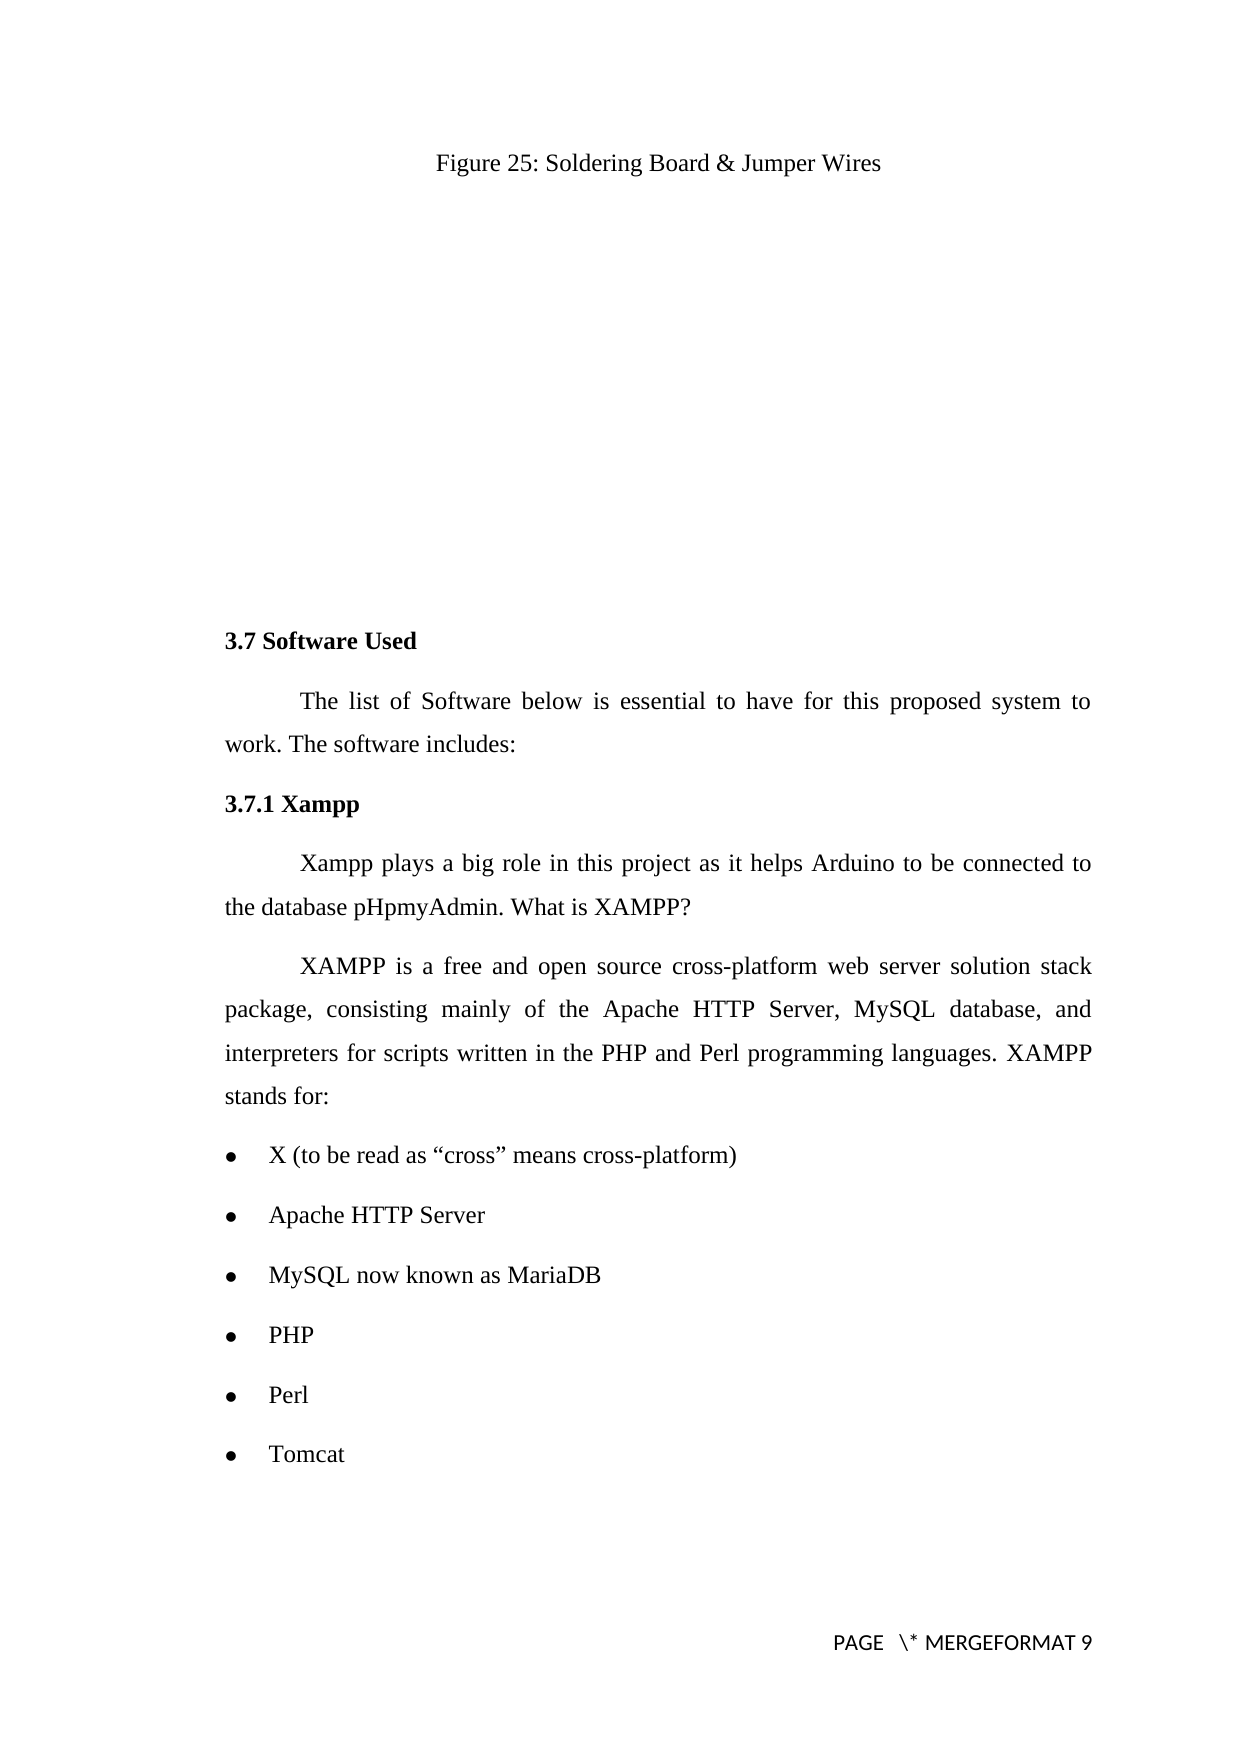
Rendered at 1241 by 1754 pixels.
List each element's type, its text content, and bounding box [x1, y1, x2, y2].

list X (to be read as “cross” means cross-platform) [224, 1141, 1092, 1169]
text The list of Software below is essential to have for this proposed system to work. The software includes: [224, 686, 1092, 758]
text Xampp plays a big role in this project as it helps Arduino to be connected to the database pHpmyAdmin. What is XAMPP? [224, 848, 1092, 920]
list MySQL now known as MariaDB [224, 1260, 1092, 1289]
list Perl [224, 1380, 1092, 1408]
text Figure 25: Soldering Board & Jumper Wires [224, 148, 1092, 176]
text XAMPP is a free and open source cross-platform web server solution stack package, consisting mainly of the Apache HTTP Server, MySQL database, and interpreters for scripts written in the PHP and Perl programming languages. XAMPP stands for: [224, 951, 1092, 1109]
text 3.7 Software Used [224, 626, 1092, 655]
list Apache HTTP Server [224, 1200, 1092, 1229]
list PHP [224, 1320, 1092, 1349]
list Tomcat [224, 1439, 1092, 1468]
text 3.7.1 Xampp [224, 789, 1092, 817]
